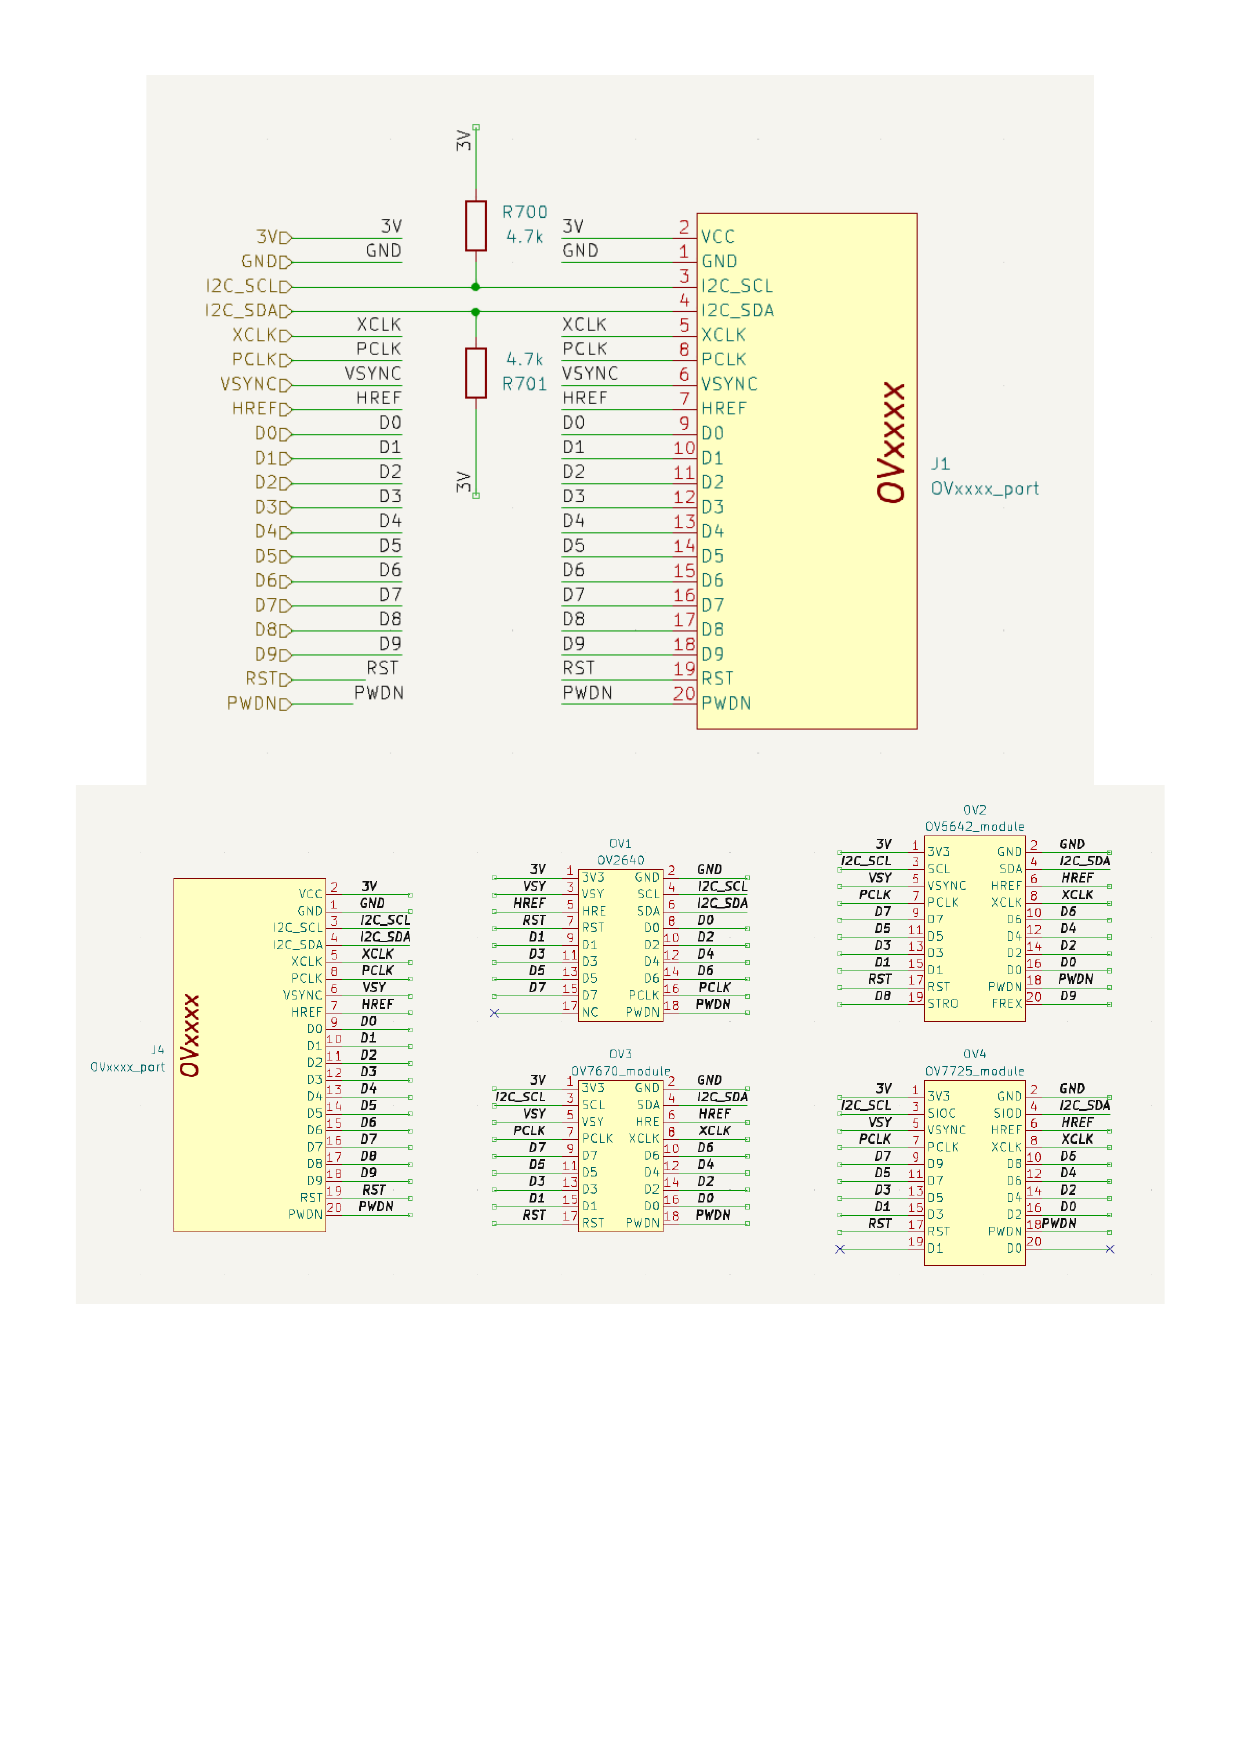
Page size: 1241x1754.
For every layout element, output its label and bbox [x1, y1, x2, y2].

picture [75, 75, 1165, 1304]
